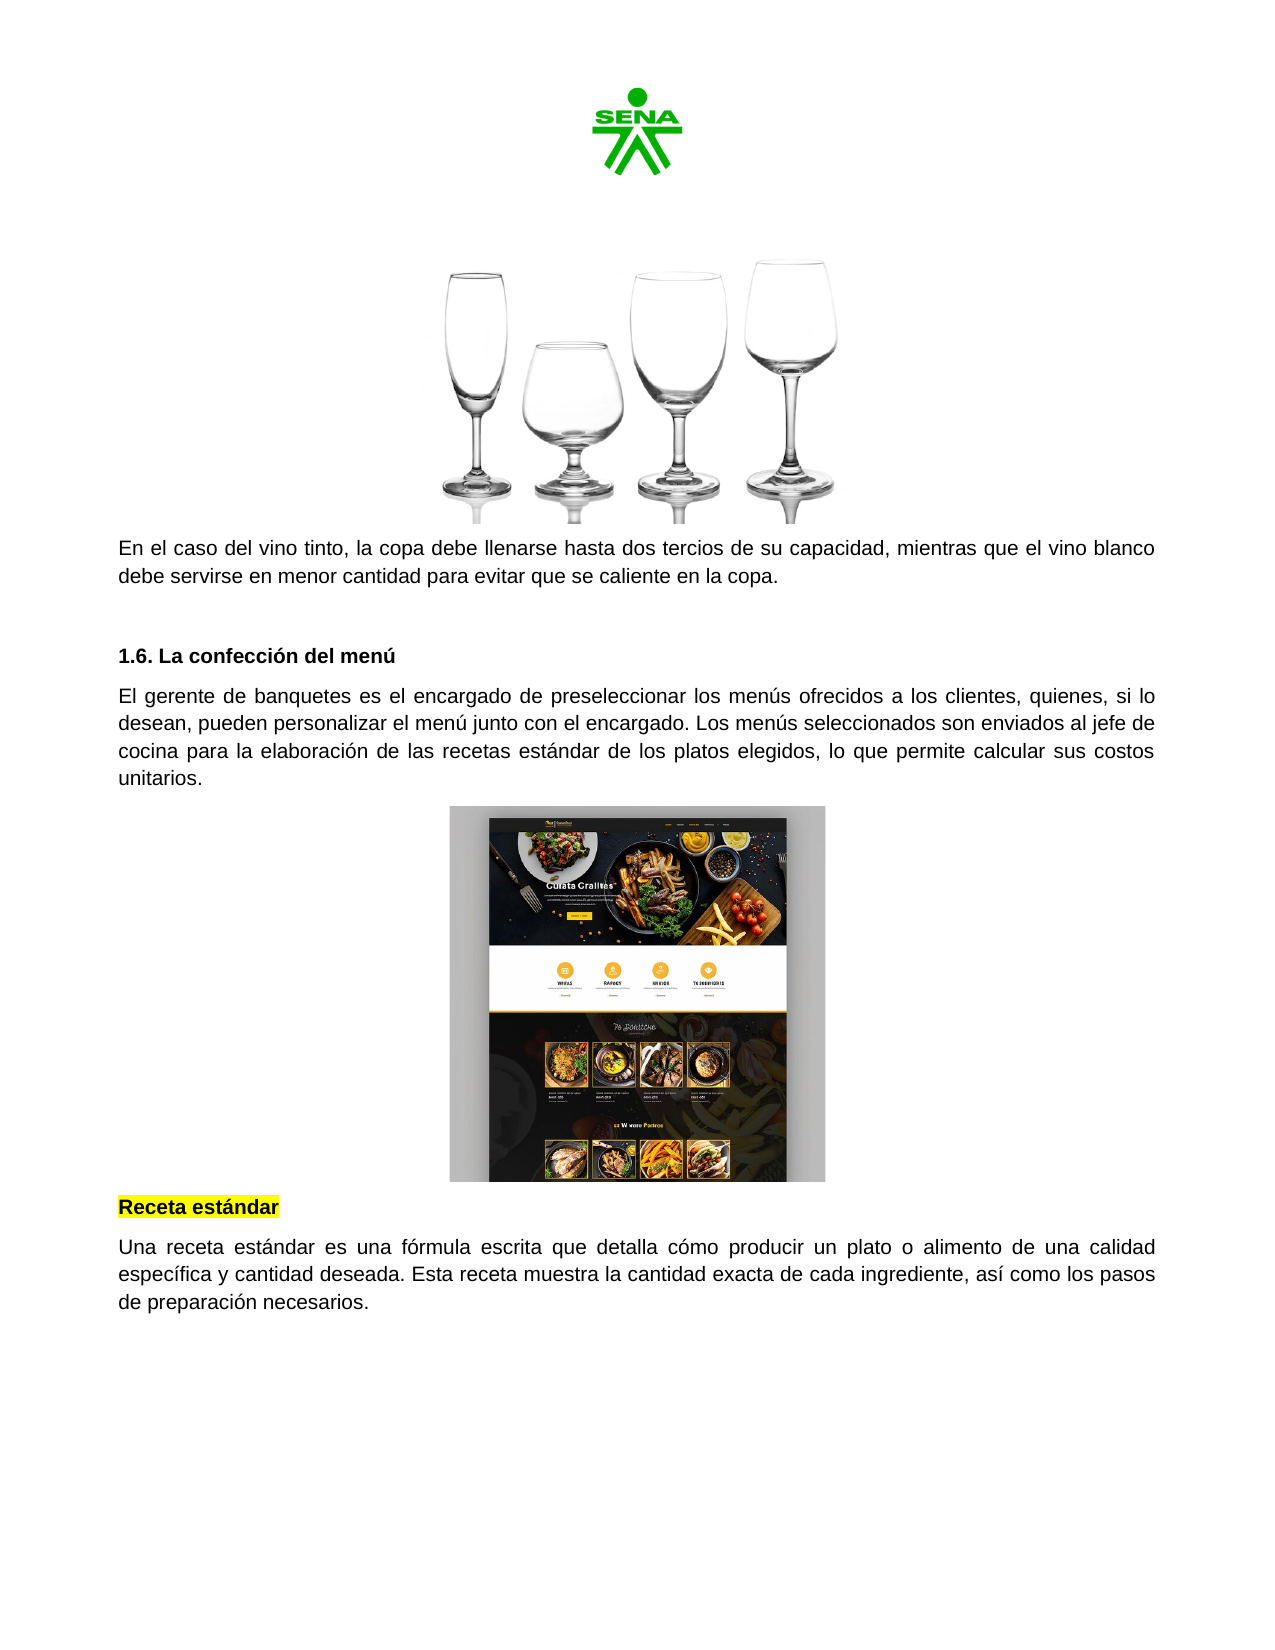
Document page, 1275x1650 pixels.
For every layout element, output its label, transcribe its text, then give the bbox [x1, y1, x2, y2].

picture [449, 806, 826, 1182]
text 1.6. La confección del menú [118, 643, 1157, 667]
text El gerente de banquetes es el encargado de preseleccionar los menús ofrecidos a los clientes, quienes, si lo desean, pueden personalizar el menú junto con el encargado. Los menús seleccionados son enviados al jefe de cocina para la elaboración de las recetas estándar de los platos elegidos, lo que permite calcular sus costos unitarios. [118, 683, 1157, 790]
text En el caso del vino tinto, la copa debe llenarse hasta dos tercios de su capacidad, mientras que el vino blanco debe servirse en menor cantidad para evitar que se caliente en la copa. [118, 536, 1157, 587]
picture [592, 87, 683, 176]
picture [413, 224, 862, 524]
text Receta estándar [118, 1194, 1157, 1218]
text Una receta estándar es una fórmula escrita que detalla cómo producir un plato o alimento de una calidad específica y cantidad deseada. Esta receta muestra la cantidad exacta de cada ingrediente, así como los pasos de preparación necesarios. [118, 1234, 1157, 1313]
